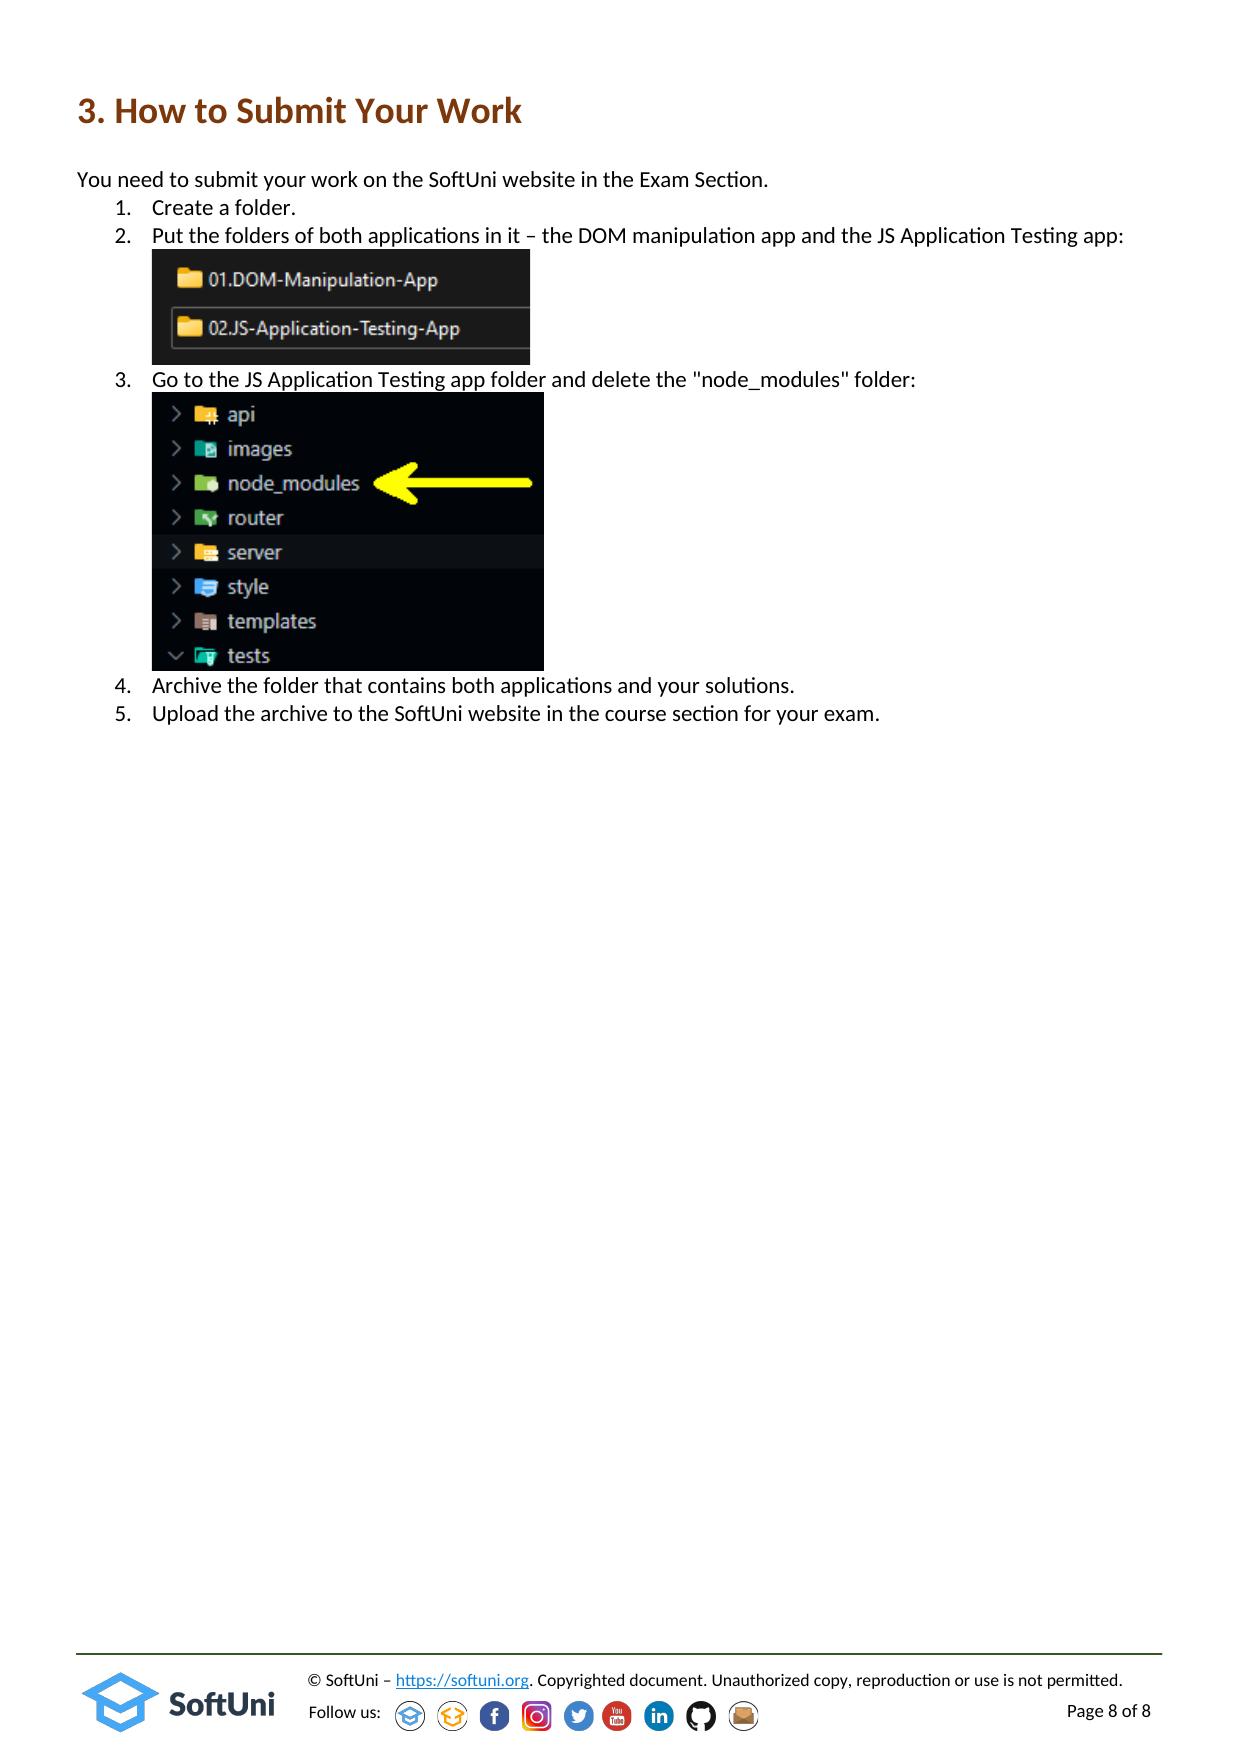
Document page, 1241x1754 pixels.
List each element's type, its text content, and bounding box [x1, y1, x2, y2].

picture [151, 249, 530, 365]
picture [602, 1701, 632, 1731]
subtitle How to Submit Your Work [77, 87, 1163, 133]
picture [686, 1701, 716, 1731]
picture [75, 1666, 281, 1738]
text You need to submit your work on the SoftUni website in the Exam Section. [77, 165, 1163, 193]
picture [151, 392, 544, 671]
picture [644, 1701, 653, 1710]
list Upload the archive to the SoftUni website in the course section for your exam. [114, 699, 1163, 727]
list Put the folders of both applications in it – the DOM manipulation app and the JS Application Testing app: [114, 221, 1163, 249]
picture [658, 1713, 667, 1723]
picture [665, 1722, 674, 1731]
list Go to the JS Application Testing app folder and delete the "node_modules" folder: [114, 365, 1163, 393]
picture [522, 1701, 552, 1731]
picture [564, 1701, 594, 1731]
list Create a folder. [114, 193, 1163, 221]
picture [665, 1701, 674, 1710]
picture [395, 1701, 425, 1731]
list Archive the folder that contains both applications and your solutions. [114, 671, 1163, 699]
picture [479, 1701, 510, 1731]
picture [437, 1701, 468, 1731]
picture [644, 1722, 653, 1731]
picture [728, 1701, 759, 1731]
